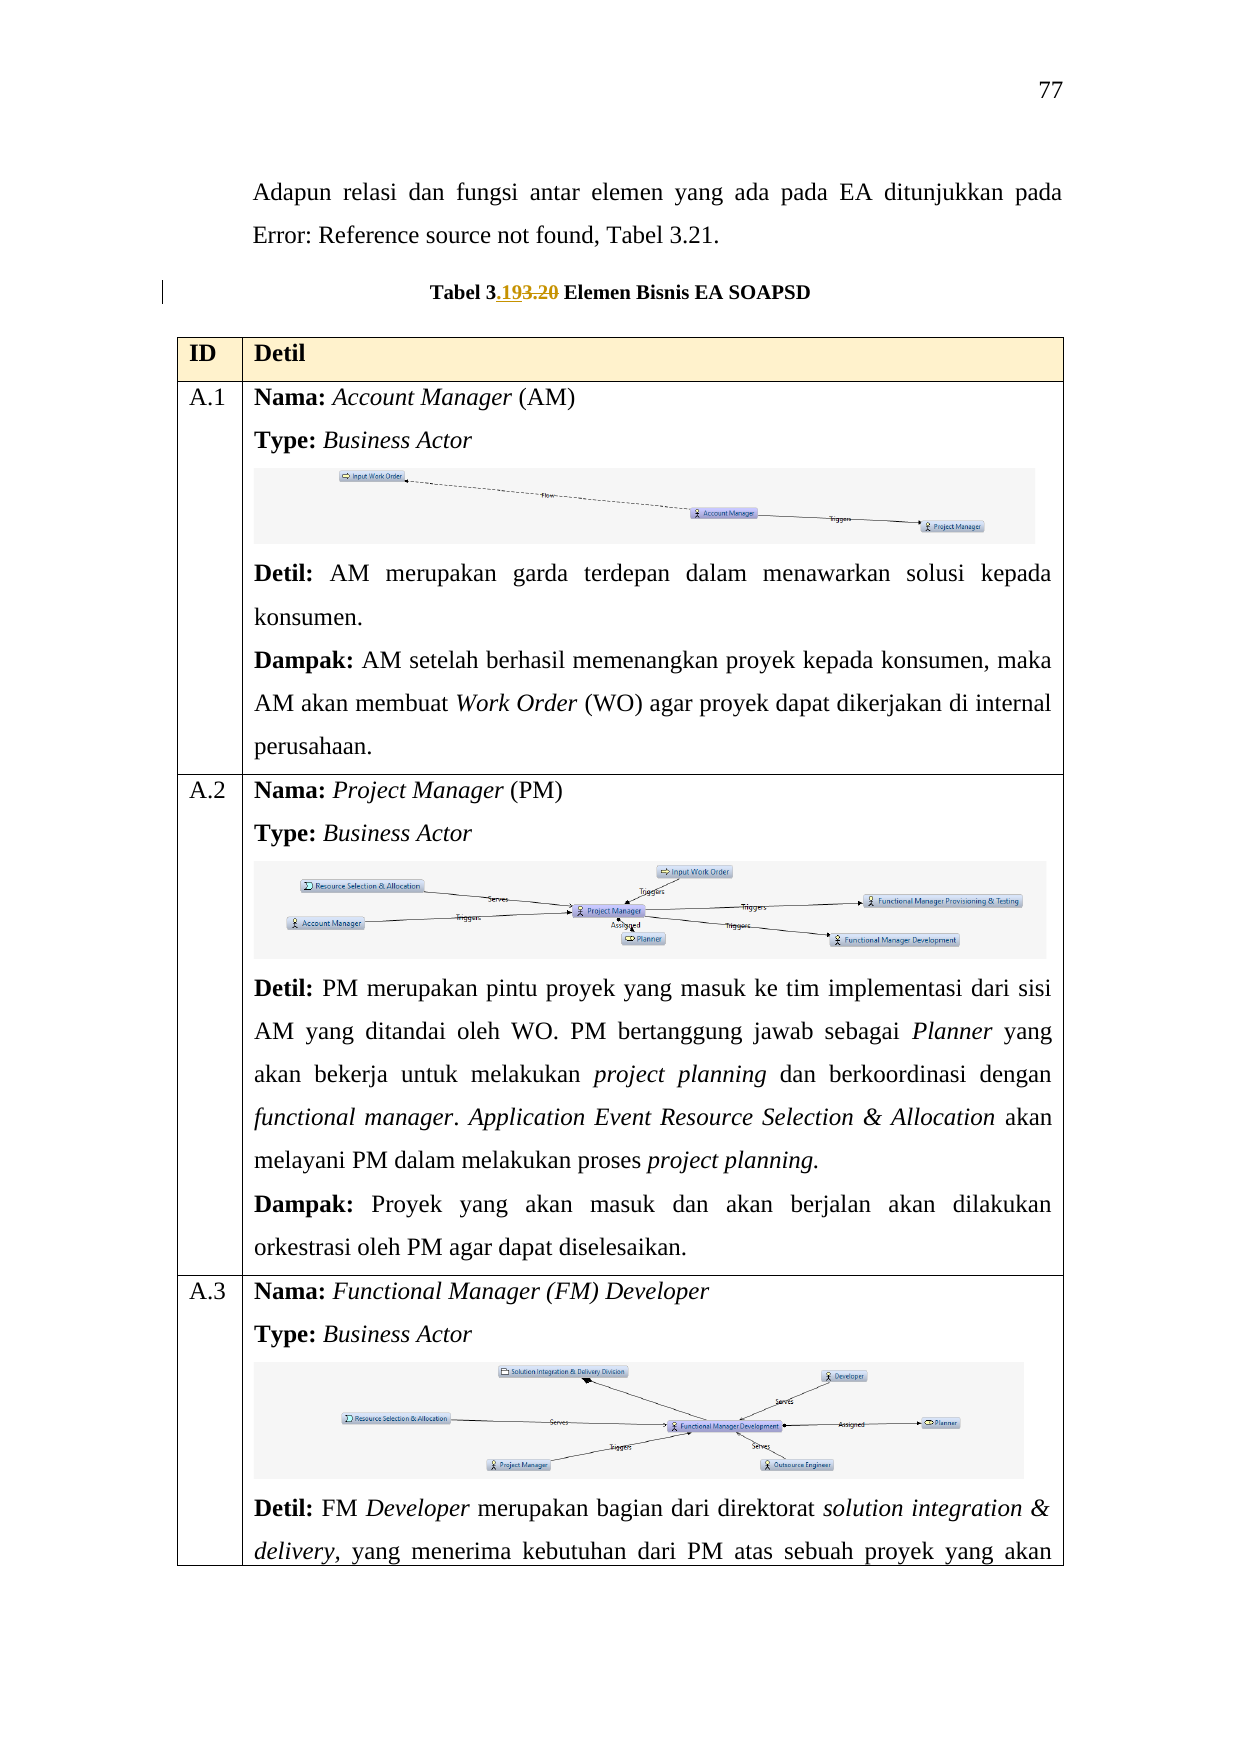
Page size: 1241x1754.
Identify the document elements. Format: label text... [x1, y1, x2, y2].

table_header Detil [243, 338, 1063, 381]
picture [253, 861, 1047, 959]
table_cell A.2 [178, 775, 242, 1275]
picture [253, 1362, 1024, 1479]
table_cell Nama: Account Manager (AM) Type: Business Actor Detil: AM merupakan garda terdepan dalam menawarkan solusi kepada konsumen. Dampak: AM setelah berhasil memenangkan proyek kepada konsumen, maka AM akan membuat Work Order (WO) agar proyek dapat dikerjakan di internal perusahaan. [243, 382, 1063, 774]
table_cell Nama: Project Manager (PM) Type: Business Actor Detil: PM merupakan pintu proyek yang masuk ke tim implementasi dari sisi AM yang ditandai oleh WO. PM bertanggung jawab sebagai Planner yang akan bekerja untuk melakukan project planning dan berkoordinasi dengan functional manager. Application Event Resource Selection & Allocation akan melayani PM dalam melakukan proses project planning. Dampak: Proyek yang akan masuk dan akan berjalan akan dilakukan orkestrasi oleh PM agar dapat diselesaikan. [243, 775, 1063, 1275]
table_cell A.3 [178, 1276, 242, 1565]
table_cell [243, 1276, 1063, 1565]
table_header ID [178, 338, 242, 381]
table_cell A.1 [178, 382, 242, 774]
picture [253, 468, 1035, 544]
text Tabel 3 Elemen Bisnis EA SOAPSD [177, 280, 1063, 304]
